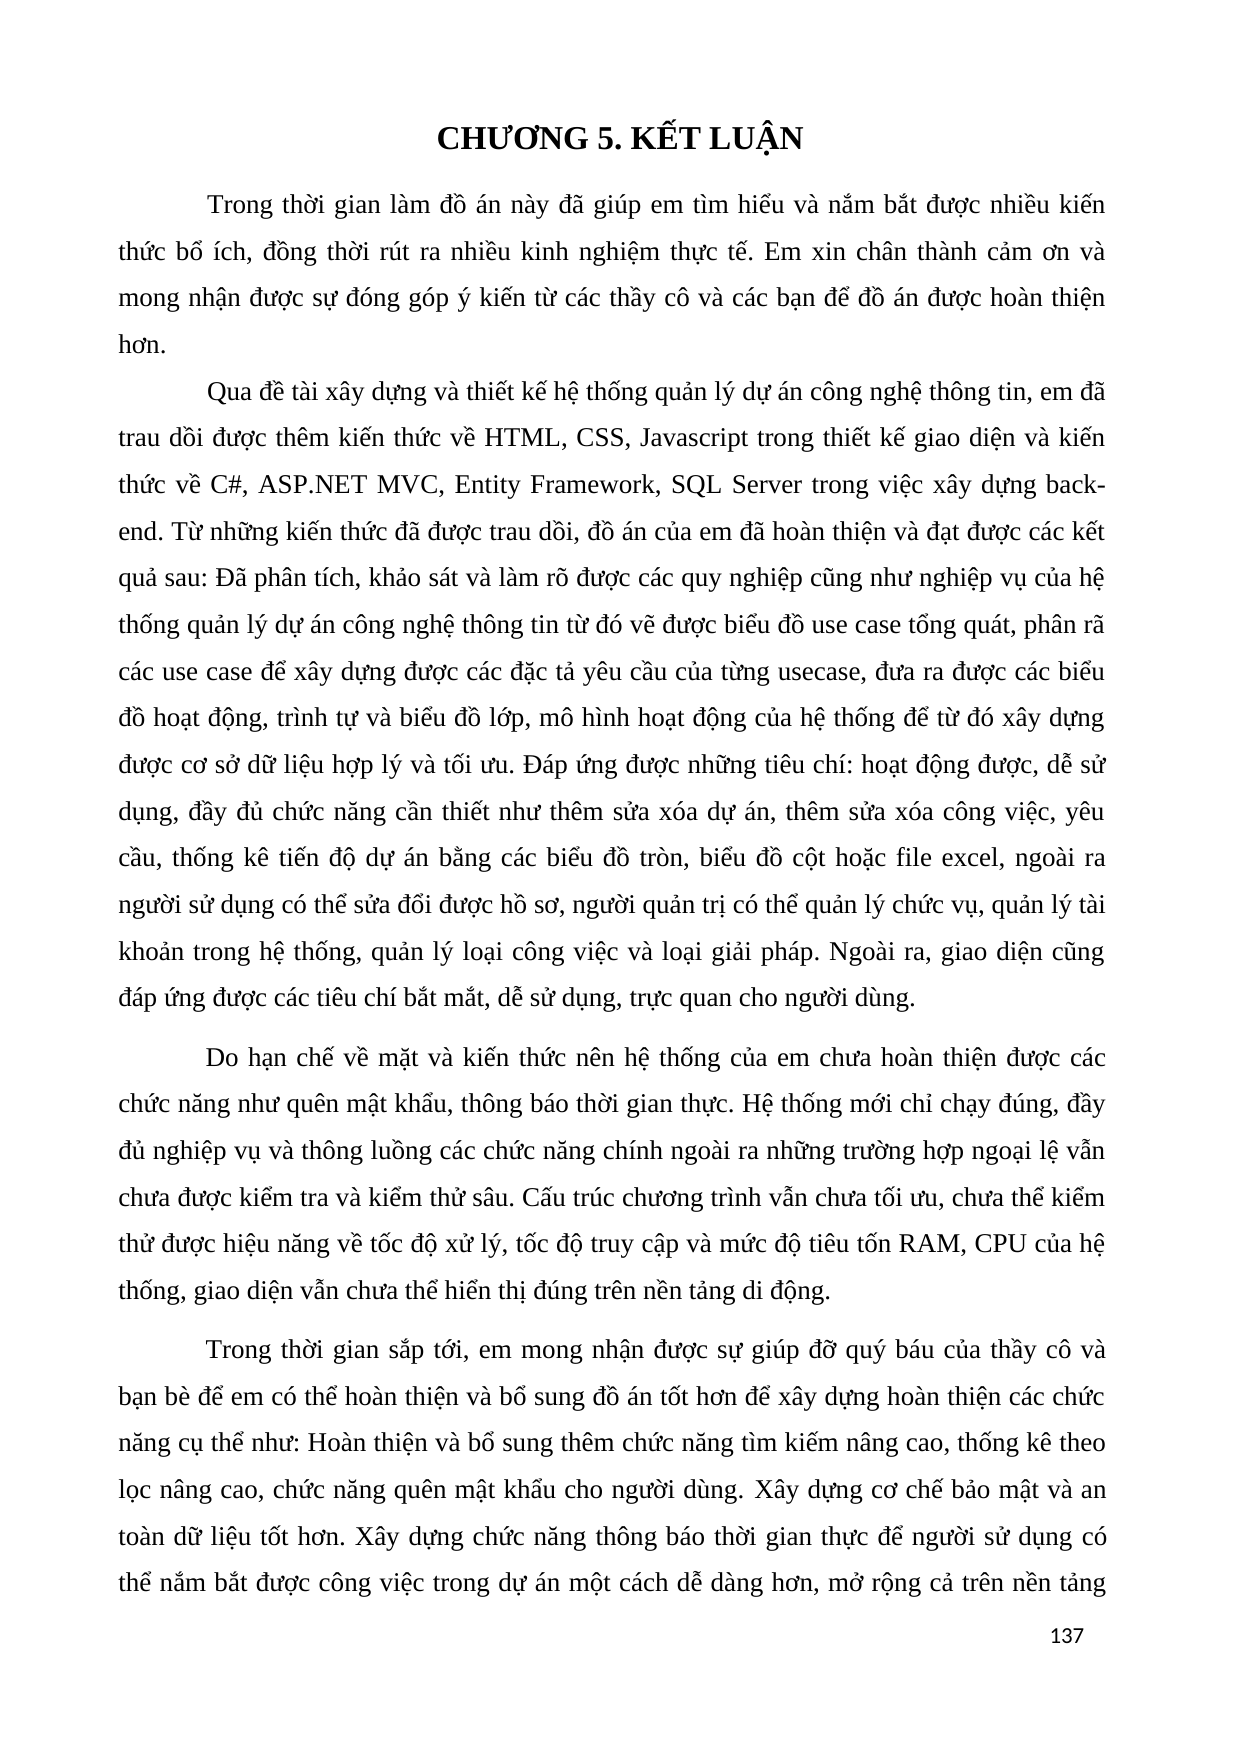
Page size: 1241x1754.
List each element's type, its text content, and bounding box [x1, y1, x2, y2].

text Do hạn chế về mặt và kiến thức nên hệ thống của em chưa hoàn thiện được các chức năng như quên mật khẩu, thông báo thời gian thực. Hệ thống mới chỉ chạy đúng, đầy đủ nghiệp vụ và thông luồng các chức năng chính ngoài ra những trường hợp ngoại lệ vẫn chưa được kiểm tra và kiểm thử sâu. Cấu trúc chương trình vẫn chưa tối ưu, chưa thể kiểm thử được hiệu năng về tốc độ xử lý, tốc độ truy cập và mức độ tiêu tốn RAM, CPU của hệ thống, giao diện vẫn chưa thể hiển thị đúng trên nền tảng di động. [118, 1041, 1107, 1305]
list Qua đề tài xây dựng và thiết kế hệ thống quản lý dự án công nghệ thông tin, em đã trau dồi được thêm kiến thức về HTML, CSS, Javascript trong thiết kế giao diện và kiến thức về C#, ASP.NET MVC, Entity Framework, SQL Server trong việc xây dựng back-end. Từ những kiến thức đã được trau dồi, đồ án của em đã hoàn thiện và đạt được các kết quả sau: Đã phân tích, khảo sát và làm rõ được các quy nghiệp cũng như nghiệp vụ của hệ thống quản lý dự án công nghệ thông tin từ đó vẽ được biểu đồ use case tổng quát, phân rã các use case để xây dựng được các đặc tả yêu cầu của từng usecase, đưa ra được các biểu đồ hoạt động, trình tự và biểu đồ lớp, mô hình hoạt động của hệ thống để từ đó xây dựng được cơ sở dữ liệu hợp lý và tối ưu. Đáp ứng được những tiêu chí: hoạt động được, dễ sử dụng, đầy đủ chức năng cần thiết như thêm sửa xóa dự án, thêm sửa xóa công việc, yêu cầu, thống kê tiến độ dự án bằng các biểu đồ tròn, biểu đồ cột hoặc file excel, ngoài ra người sử dụng có thể sửa đổi được hồ sơ, người quản trị có thể quản lý chức vụ, quản lý tài khoản trong hệ thống, quản lý loại công việc và loại giải pháp. Ngoài ra, giao diện cũng đáp ứng được các tiêu chí bắt mắt, dễ sử dụng, trực quan cho người dùng. [118, 375, 1107, 1013]
subtitle CHƯƠNG 5. KẾT LUẬN [118, 118, 1122, 156]
list Trong thời gian làm đồ án này đã giúp em tìm hiểu và nắm bắt được nhiều kiến thức bổ ích, đồng thời rút ra nhiều kinh nghiệm thực tế. Em xin chân thành cảm ơn và mong nhận được sự đóng góp ý kiến từ các thầy cô và các bạn để đồ án được hoàn thiện hơn. [118, 188, 1107, 359]
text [118, 1333, 1107, 1598]
